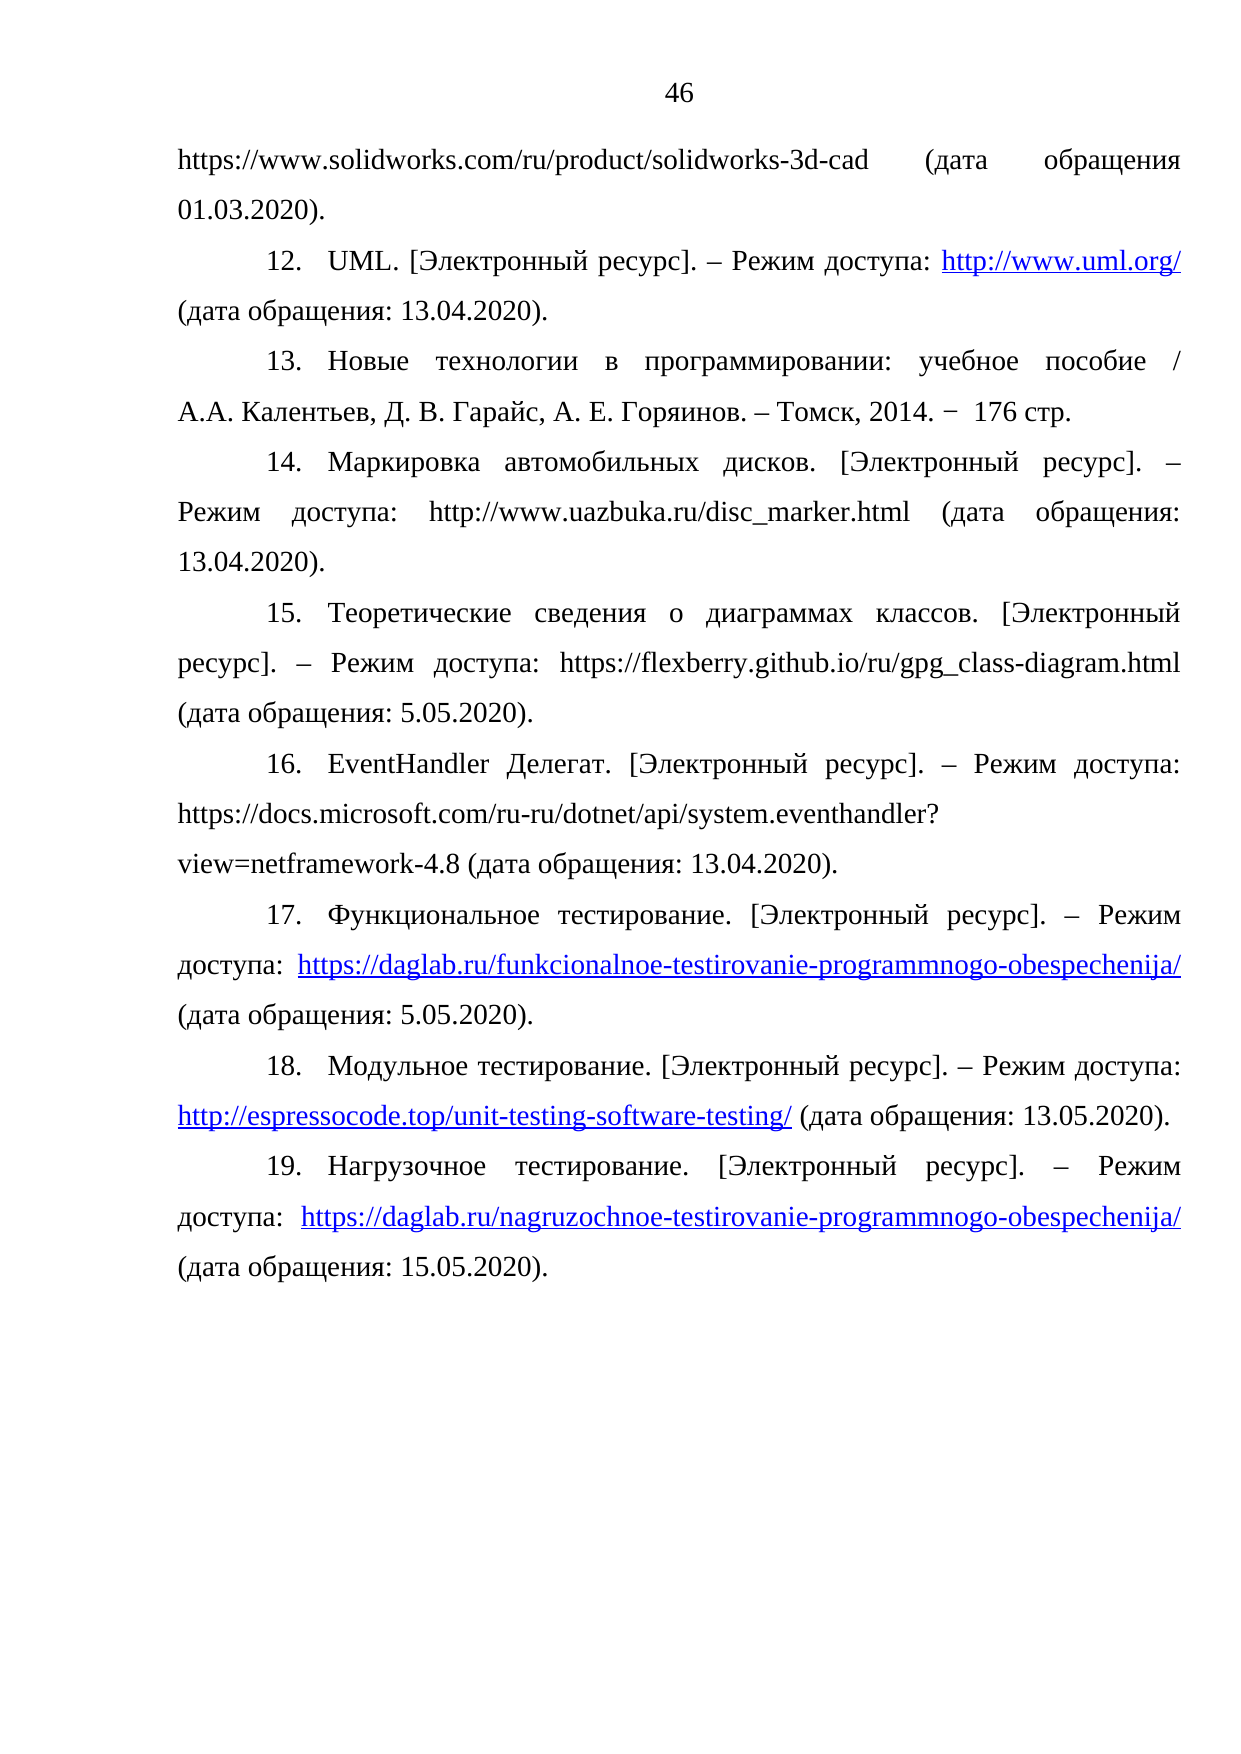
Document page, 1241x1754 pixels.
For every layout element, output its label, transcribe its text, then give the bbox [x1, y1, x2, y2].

list Новые технологии в программировании: учебное пособие / А.А. Калентьев, Д. В. Гарайс, А. Е. Горяинов. – Томск, 2014. − 176 стр. [177, 343, 1181, 427]
list Функциональное тестирование. [Электронный ресурс]. – Режим доступа: https://daglab.ru/funkcionalnoe-testirovanie-programmnogo-obespechenija/ (дата обращения: 5.05.2020). [177, 897, 1181, 1031]
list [177, 142, 1181, 226]
list Модульное тестирование. [Электронный ресурс]. – Режим доступа: http://espressocode.top/unit-testing-software-testing/ (дата обращения: 13.05.2020). [177, 1048, 1181, 1132]
list Нагрузочное тестирование. [Электронный ресурс]. – Режим доступа: https://daglab.ru/nagruzochnoe-testirovanie-programmnogo-obespechenija/ (дата обращения: 15.05.2020). [177, 1148, 1181, 1282]
list Маркировка автомобильных дисков. [Электронный ресурс]. – Режим доступа: http://www.uazbuka.ru/disc_marker.html (дата обращения: 13.04.2020). [177, 444, 1181, 578]
list UML. [Электронный ресурс]. – Режим доступа: http://www.uml.org/ (дата обращения: 13.04.2020). [177, 243, 1181, 327]
list Теоретические сведения о диаграммах классов. [Электронный ресурс]. – Режим доступа: https://flexberry.github.io/ru/gpg_class-diagram.html (дата обращения: 5.05.2020). [177, 595, 1181, 729]
list EventHandler Делегат. [Электронный ресурс]. – Режим доступа: https://docs.microsoft.com/ru-ru/dotnet/api/system.eventhandler?view=netframework-4.8 (дата обращения: 13.04.2020). [177, 746, 1181, 880]
